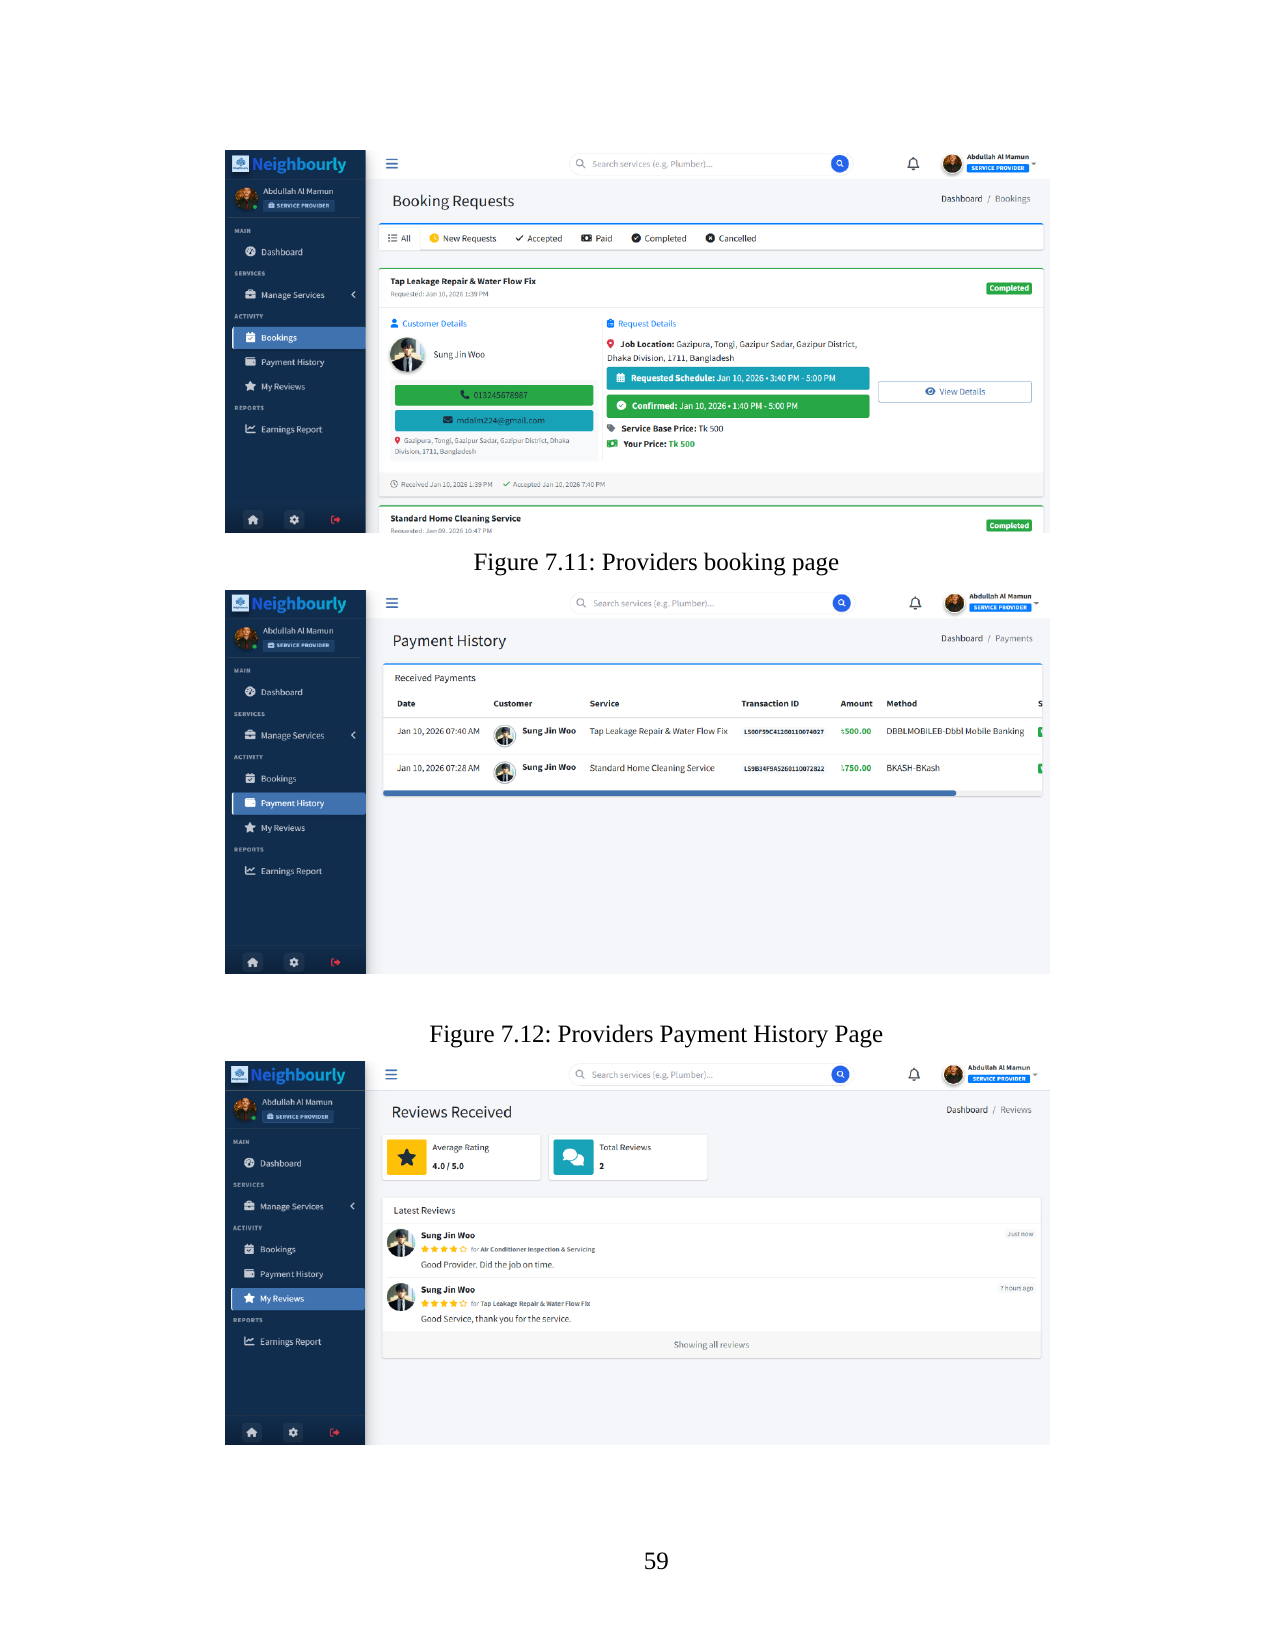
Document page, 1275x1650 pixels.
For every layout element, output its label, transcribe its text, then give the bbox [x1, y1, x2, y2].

picture [225, 1061, 1050, 1445]
picture [225, 150, 1050, 533]
picture [225, 590, 1050, 974]
